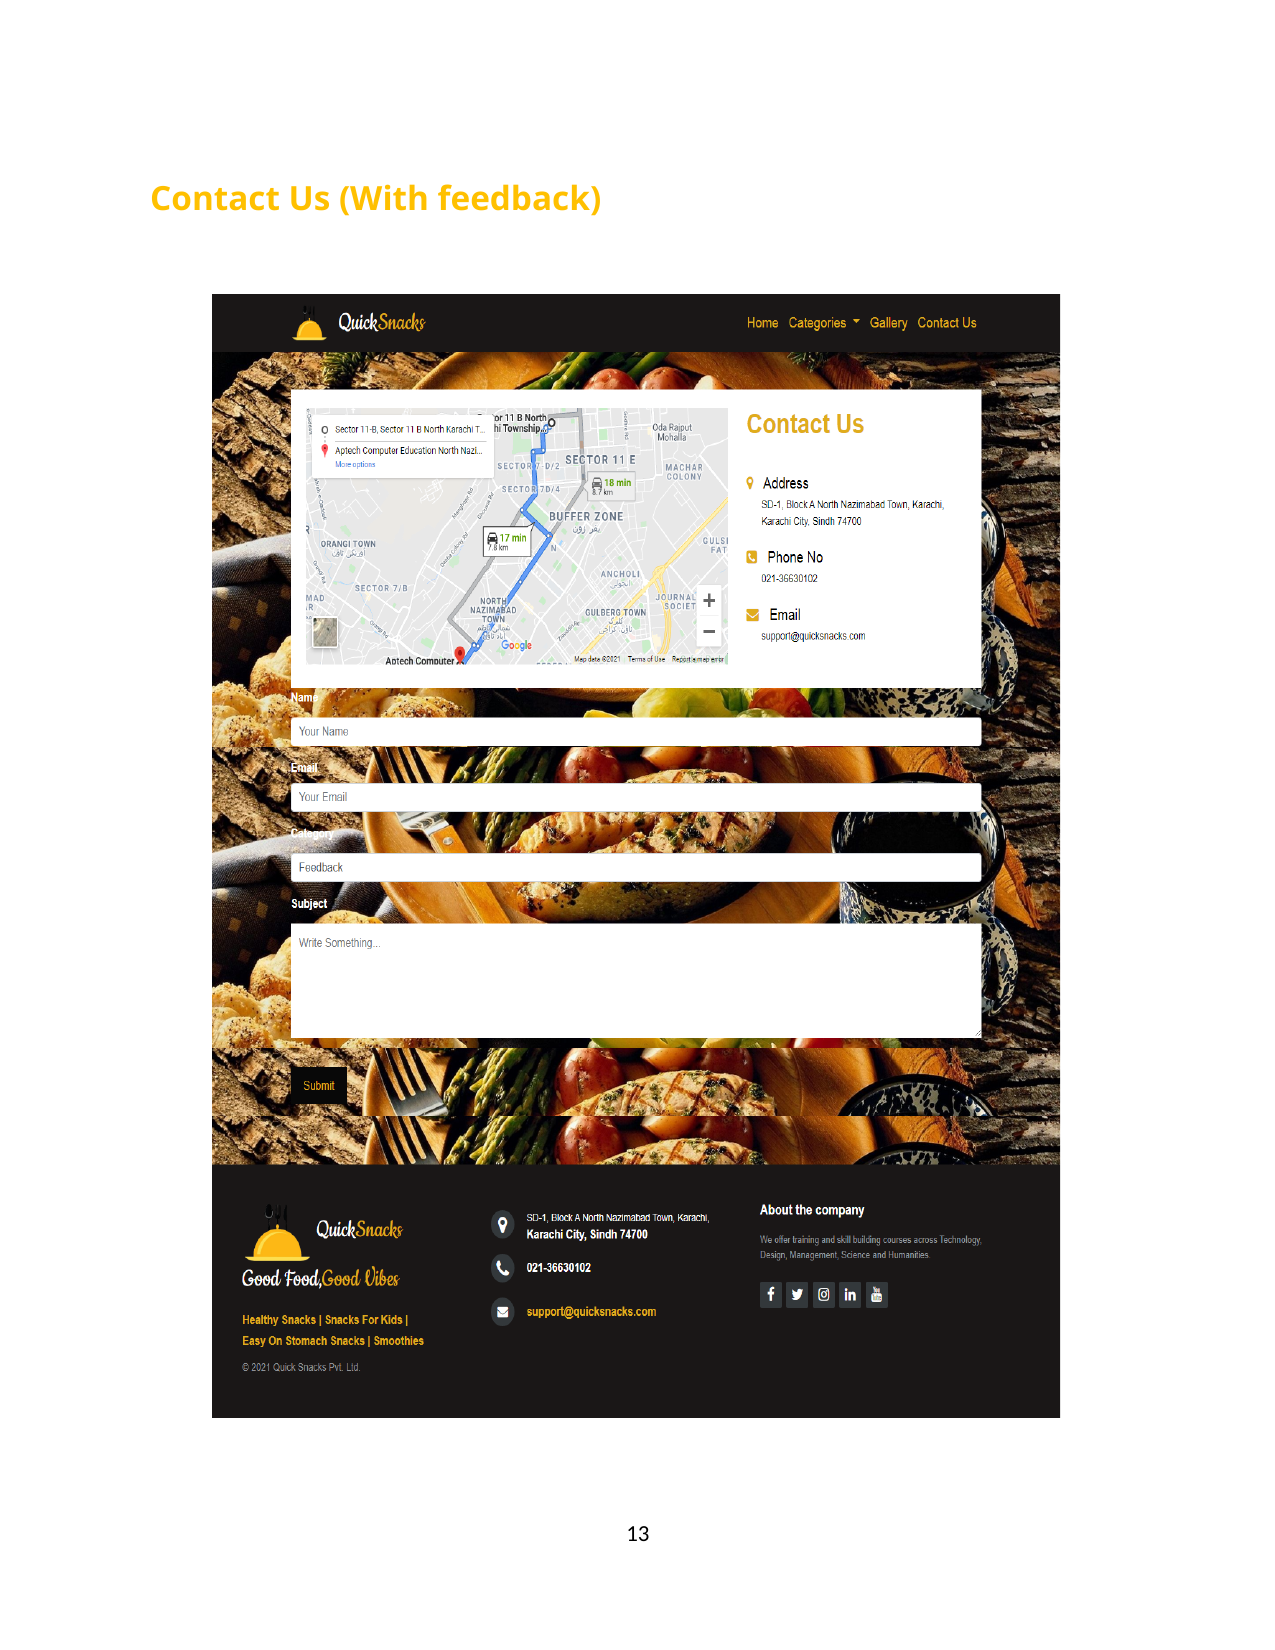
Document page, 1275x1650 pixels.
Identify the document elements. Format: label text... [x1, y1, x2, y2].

text Contact Us (With feedback) [150, 175, 1125, 220]
picture [212, 294, 1061, 1418]
